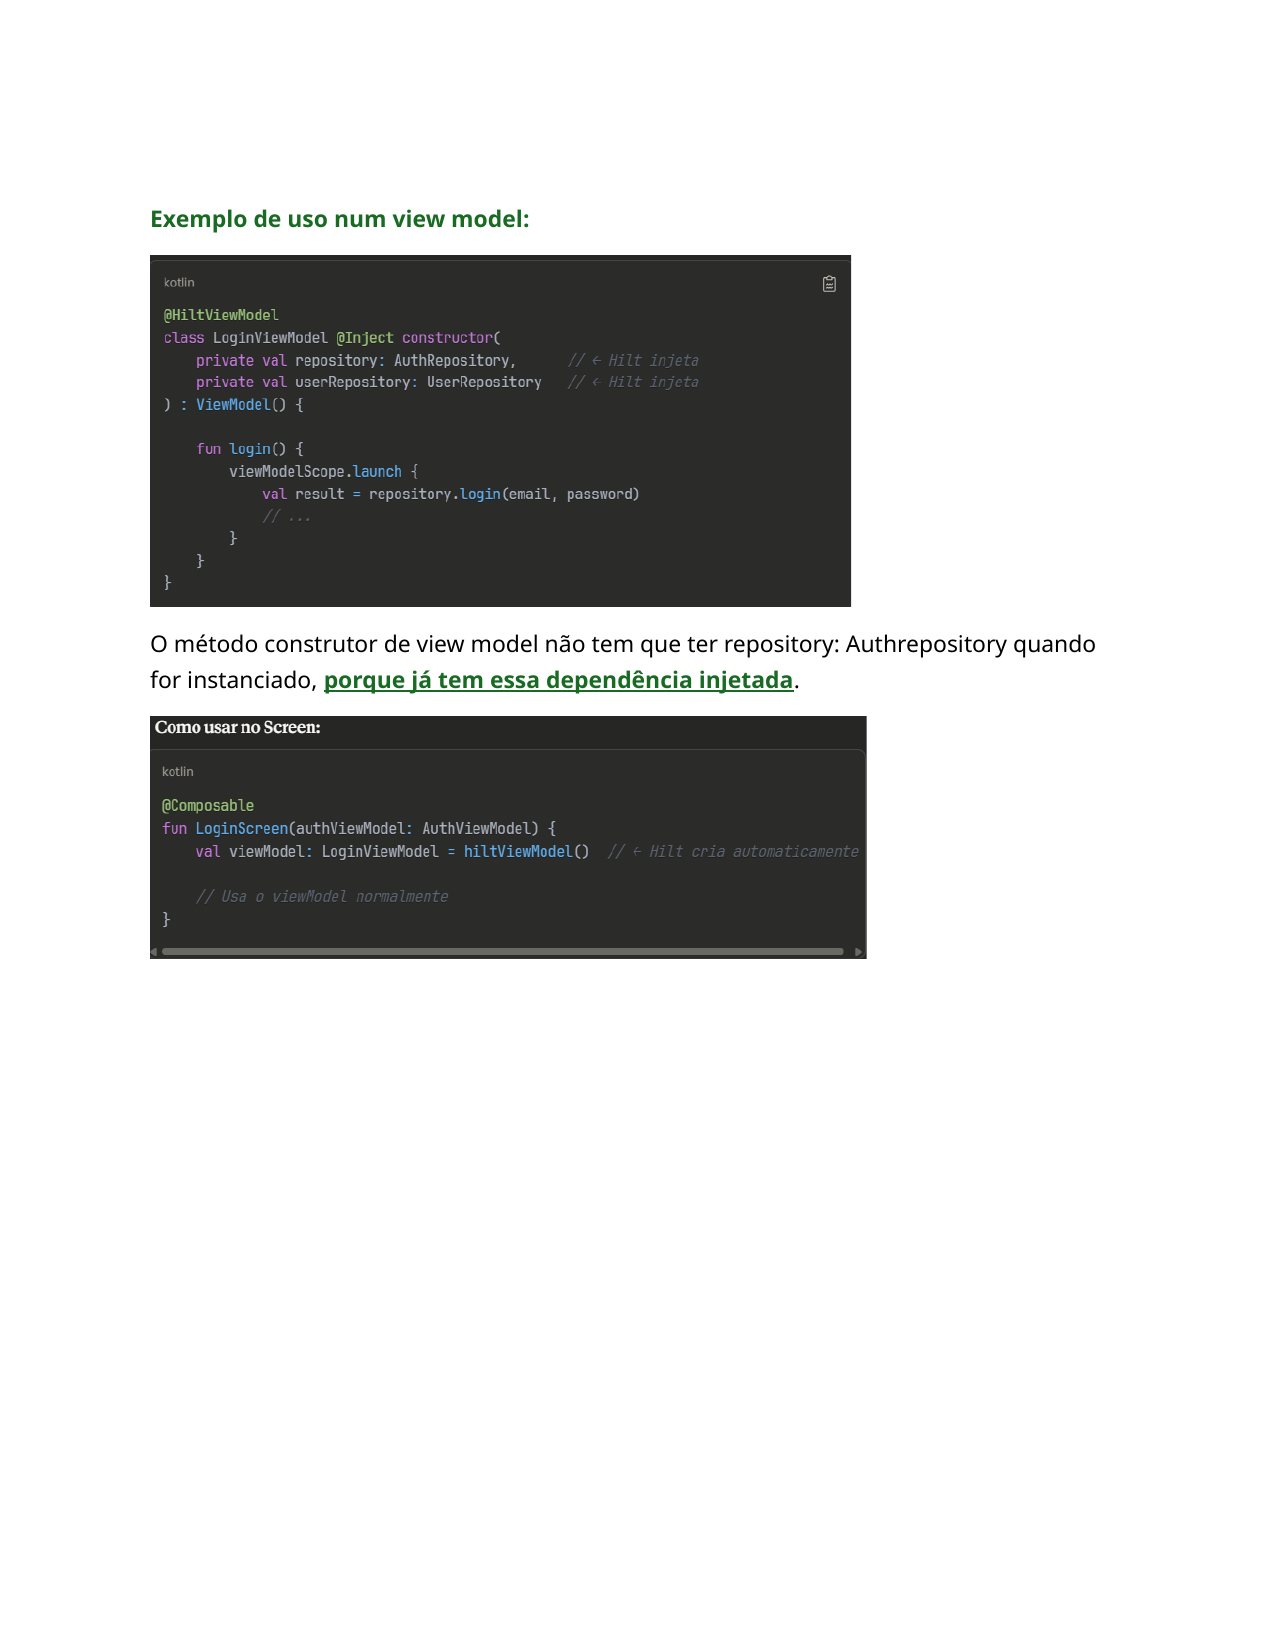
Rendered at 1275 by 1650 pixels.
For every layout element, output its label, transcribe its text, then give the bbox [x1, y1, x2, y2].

text O método construtor de view model não tem que ter repository: Authrepository quando for instanciado, porque já tem essa dependência injetada. [150, 628, 1125, 695]
text Exemplo de uso num view model: [150, 203, 1125, 234]
picture [150, 255, 852, 607]
picture [150, 716, 867, 959]
